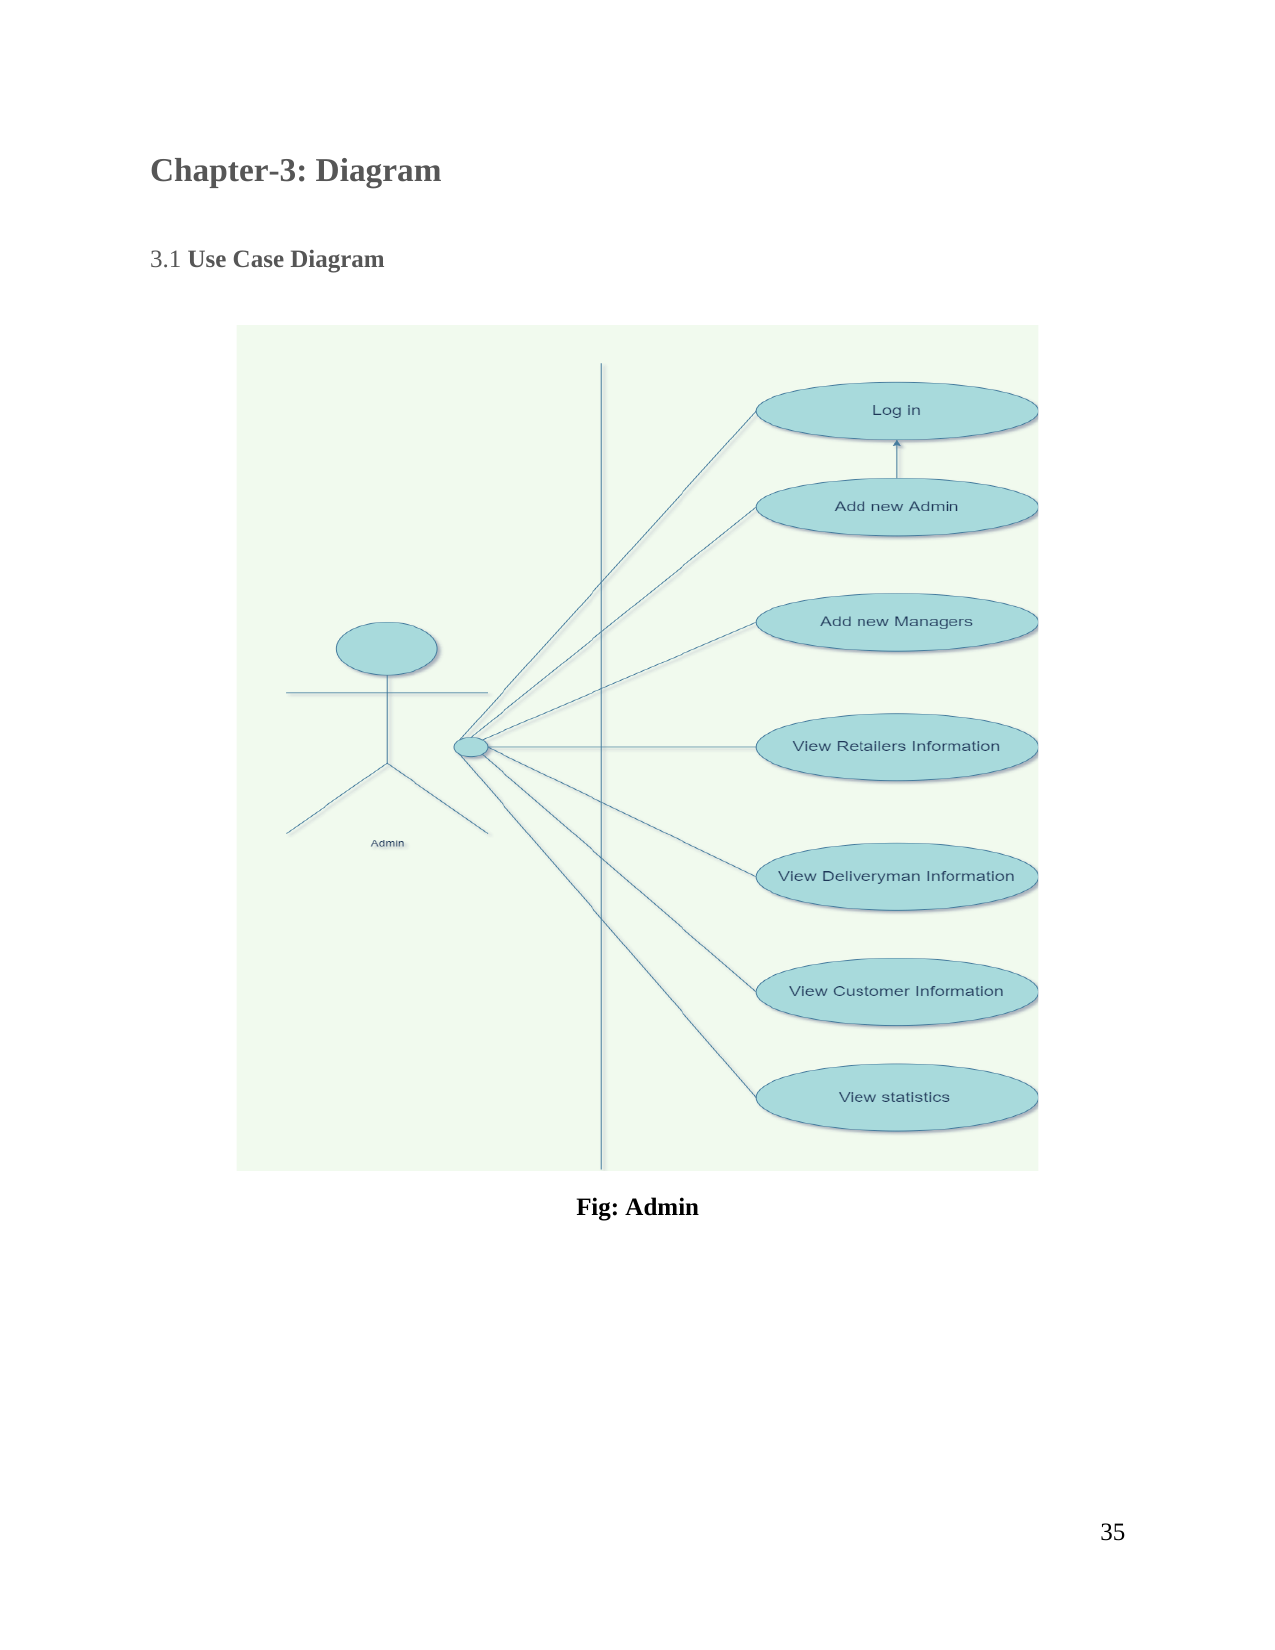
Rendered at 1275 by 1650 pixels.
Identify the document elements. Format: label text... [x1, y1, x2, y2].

subtitle 3.1 Use Case Diagram [150, 244, 1125, 272]
subtitle Chapter-3: Diagram [150, 150, 1125, 188]
picture [236, 325, 1039, 1171]
subtitle Fig: Admin [150, 1192, 1125, 1221]
